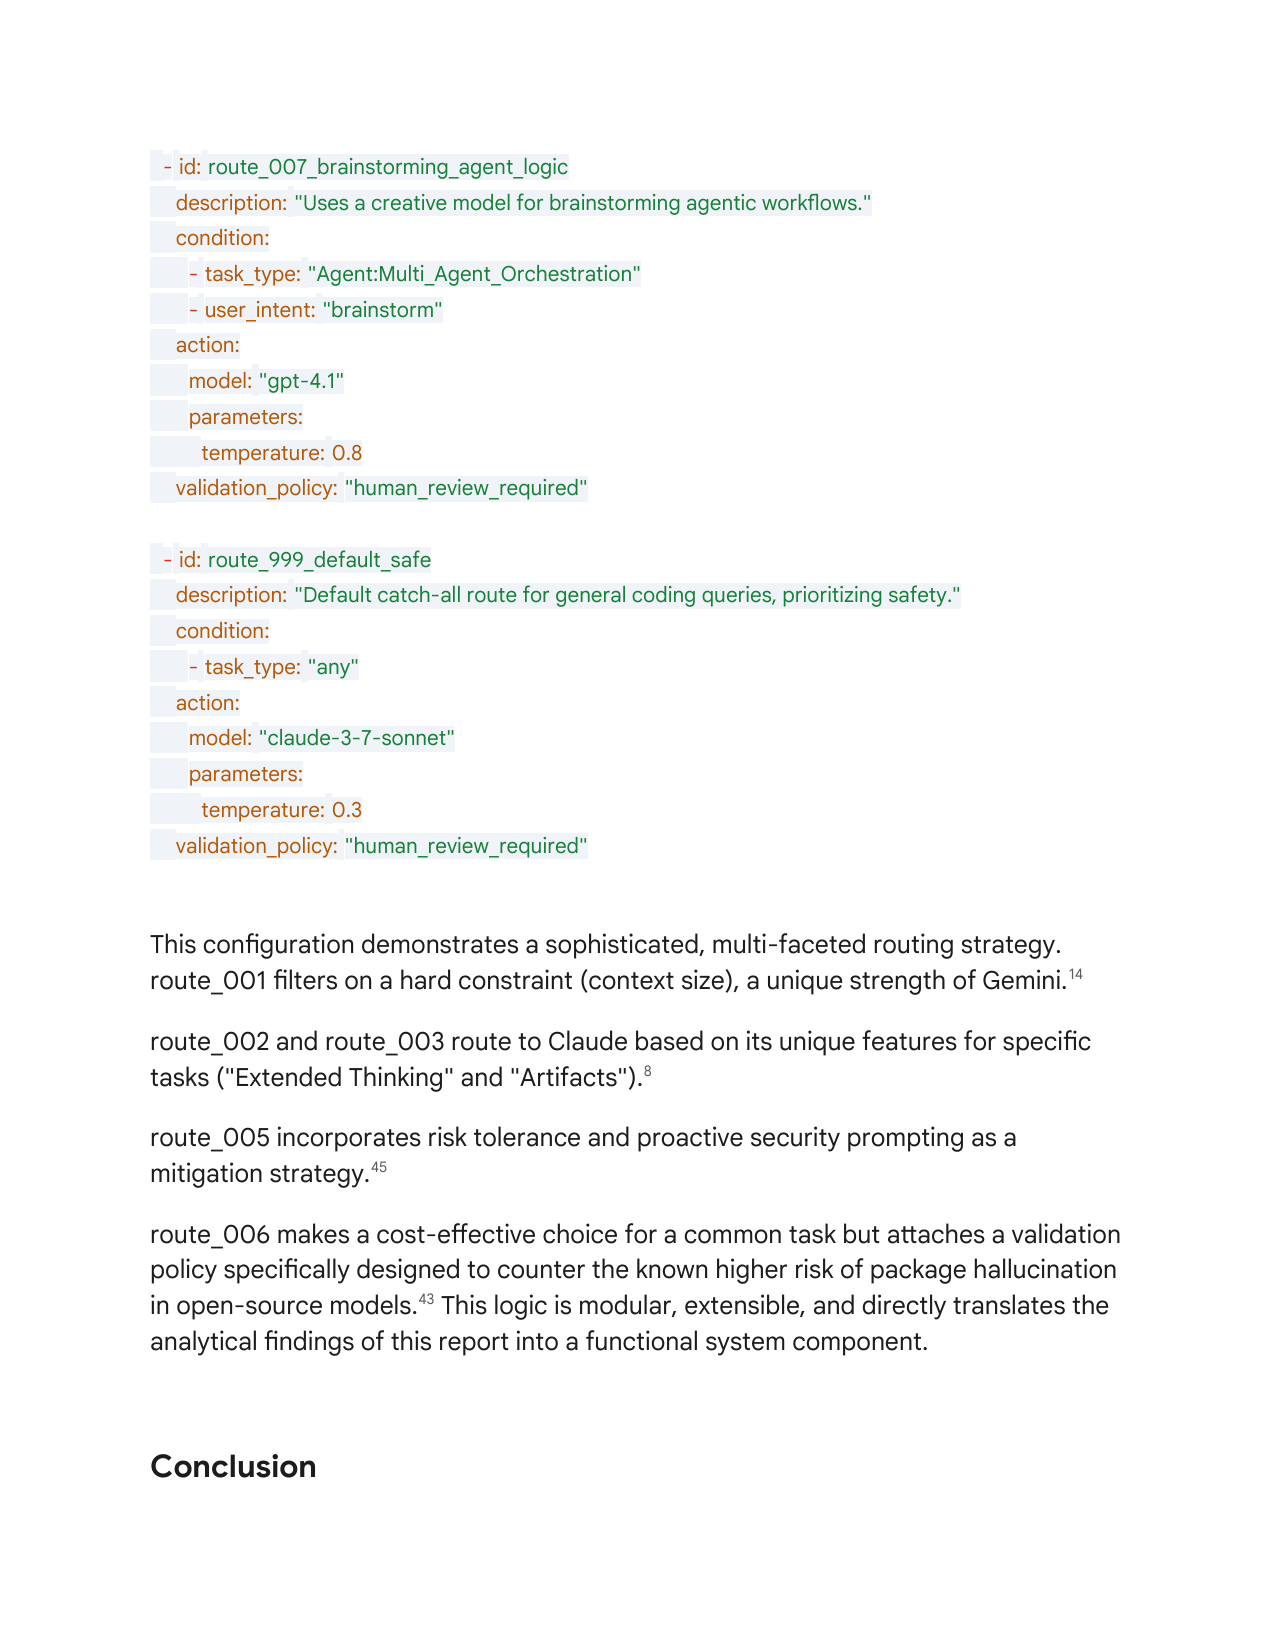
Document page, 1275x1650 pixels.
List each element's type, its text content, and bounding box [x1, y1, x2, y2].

text route_006 makes a cost-effective choice for a common task but attaches a validation policy specifically designed to counter the known higher risk of package hallucination in open-source models.43 This logic is modular, extensible, and directly translates the analytical findings of this report into a functional system component. [150, 1219, 1125, 1357]
text route_005 incorporates risk tolerance and proactive security prompting as a mitigation strategy.45 [150, 1122, 1125, 1189]
subtitle Conclusion [150, 1448, 1125, 1487]
text This configuration demonstrates a sophisticated, multi-faceted routing strategy. route_001 filters on a hard constraint (context size), a unique strength of Gemini.14 [150, 929, 1125, 997]
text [150, 150, 1125, 926]
text route_002 and route_003 route to Claude based on its unique features for specific tasks ("Extended Thinking" and "Artifacts").8 [150, 1026, 1125, 1093]
